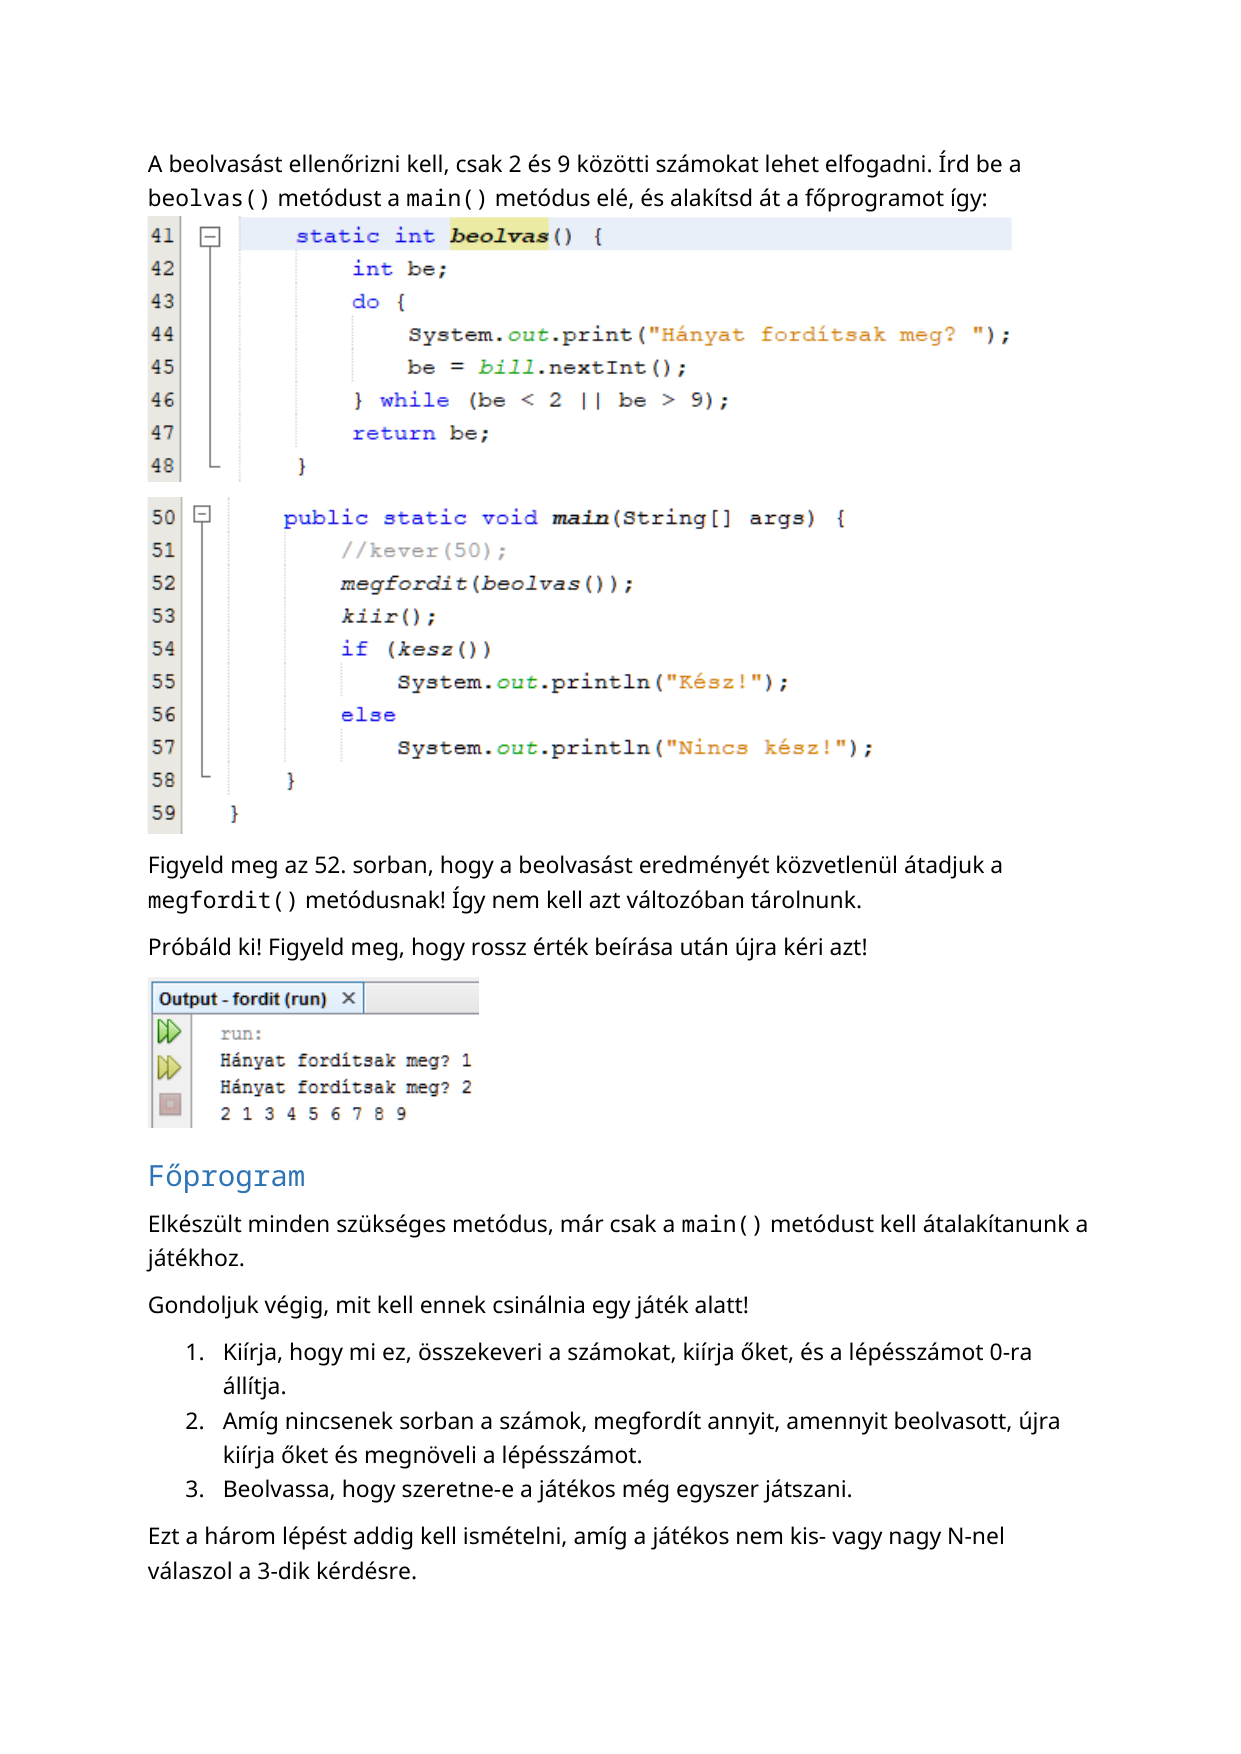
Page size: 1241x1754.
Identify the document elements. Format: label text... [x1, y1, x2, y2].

list Amíg nincsenek sorban a számok, megfordít annyit, amennyit beolvasott, újra kiírja őket és megnöveli a lépésszámot. [185, 1404, 1093, 1470]
text Figyeld meg az 52. sorban, hogy a beolvasást eredményét közvetlenül átadjuk a megfordit() metódusnak! Így nem kell azt változóban tárolnunk. [148, 849, 1093, 915]
picture [147, 216, 1012, 482]
list Kiírja, hogy mi ez, összekeveri a számokat, kiírja őket, és a lépésszámot 0-ra állítja. [185, 1336, 1093, 1401]
picture [147, 977, 479, 1128]
text Gondoljuk végig, mit kell ennek csinálnia egy játék alatt! [148, 1289, 1093, 1320]
text Ezt a három lépést addig kell ismételni, amíg a játékos nem kis- vagy nagy N-nel válaszol a 3-dik kérdésre. [148, 1520, 1093, 1586]
picture [147, 497, 1010, 834]
list Beolvassa, hogy szeretne-e a játékos még egyszer játszani. [185, 1473, 1093, 1504]
text Elkészült minden szükséges metódus, már csak a main() metódust kell átalakítanunk a játékhoz. [148, 1208, 1093, 1273]
subtitle Főprogram [148, 1156, 1093, 1195]
text Próbáld ki! Figyeld meg, hogy rossz érték beírása után újra kéri azt! [148, 931, 1093, 962]
